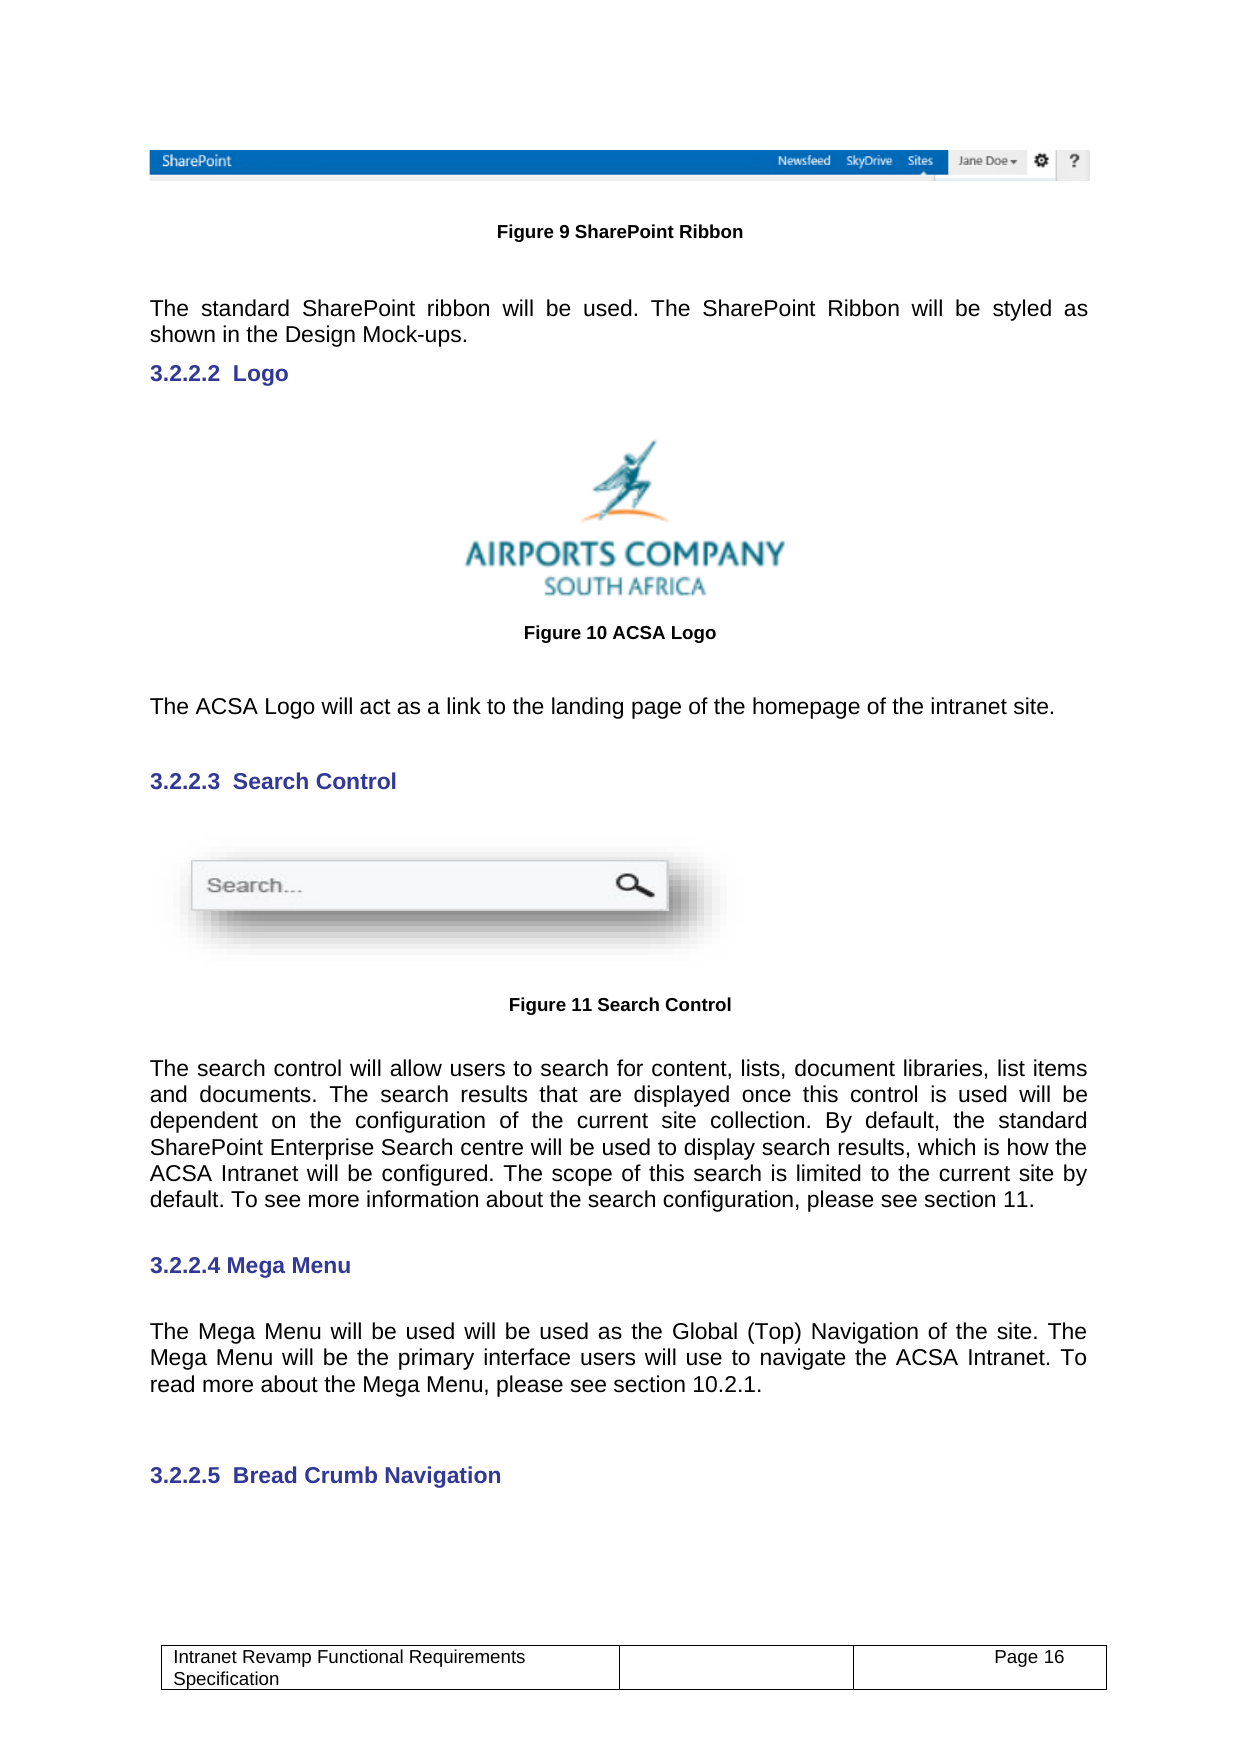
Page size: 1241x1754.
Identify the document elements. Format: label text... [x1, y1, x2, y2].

text Figure 9 SharePoint Ribbon [150, 221, 1090, 243]
text The search control will allow users to search for content, lists, document libraries, list items and documents. The search results that are displayed once this control is used will be dependent on the configuration of the current site collection. By default, the standard SharePoint Enterprise Search centre will be used to display search results, which is how the ACSA Intranet will be configured. The scope of this search is limited to the current site by default. To see more information about the search configuration, please see section 11. [149, 1054, 1089, 1213]
text Figure 10 ACSA Logo [150, 622, 1090, 643]
text The standard SharePoint ribbon will be used. The SharePoint Ribbon will be styled as shown in the Design Mock-ups. [149, 295, 1089, 348]
text Figure 11 Search Control [150, 994, 1090, 1016]
text The ACSA Logo will act as a link to the landing page of the homepage of the intranet site. [149, 693, 1089, 719]
picture [149, 150, 1090, 181]
picture [150, 829, 751, 973]
picture [423, 421, 816, 612]
text The Mega Menu will be used will be used as the Global (Top) Navigation of the site. The Mega Menu will be the primary interface users will use to navigate the ACSA Intranet. To read more about the Mega Menu, please see section 10.2.1. [149, 1318, 1089, 1397]
